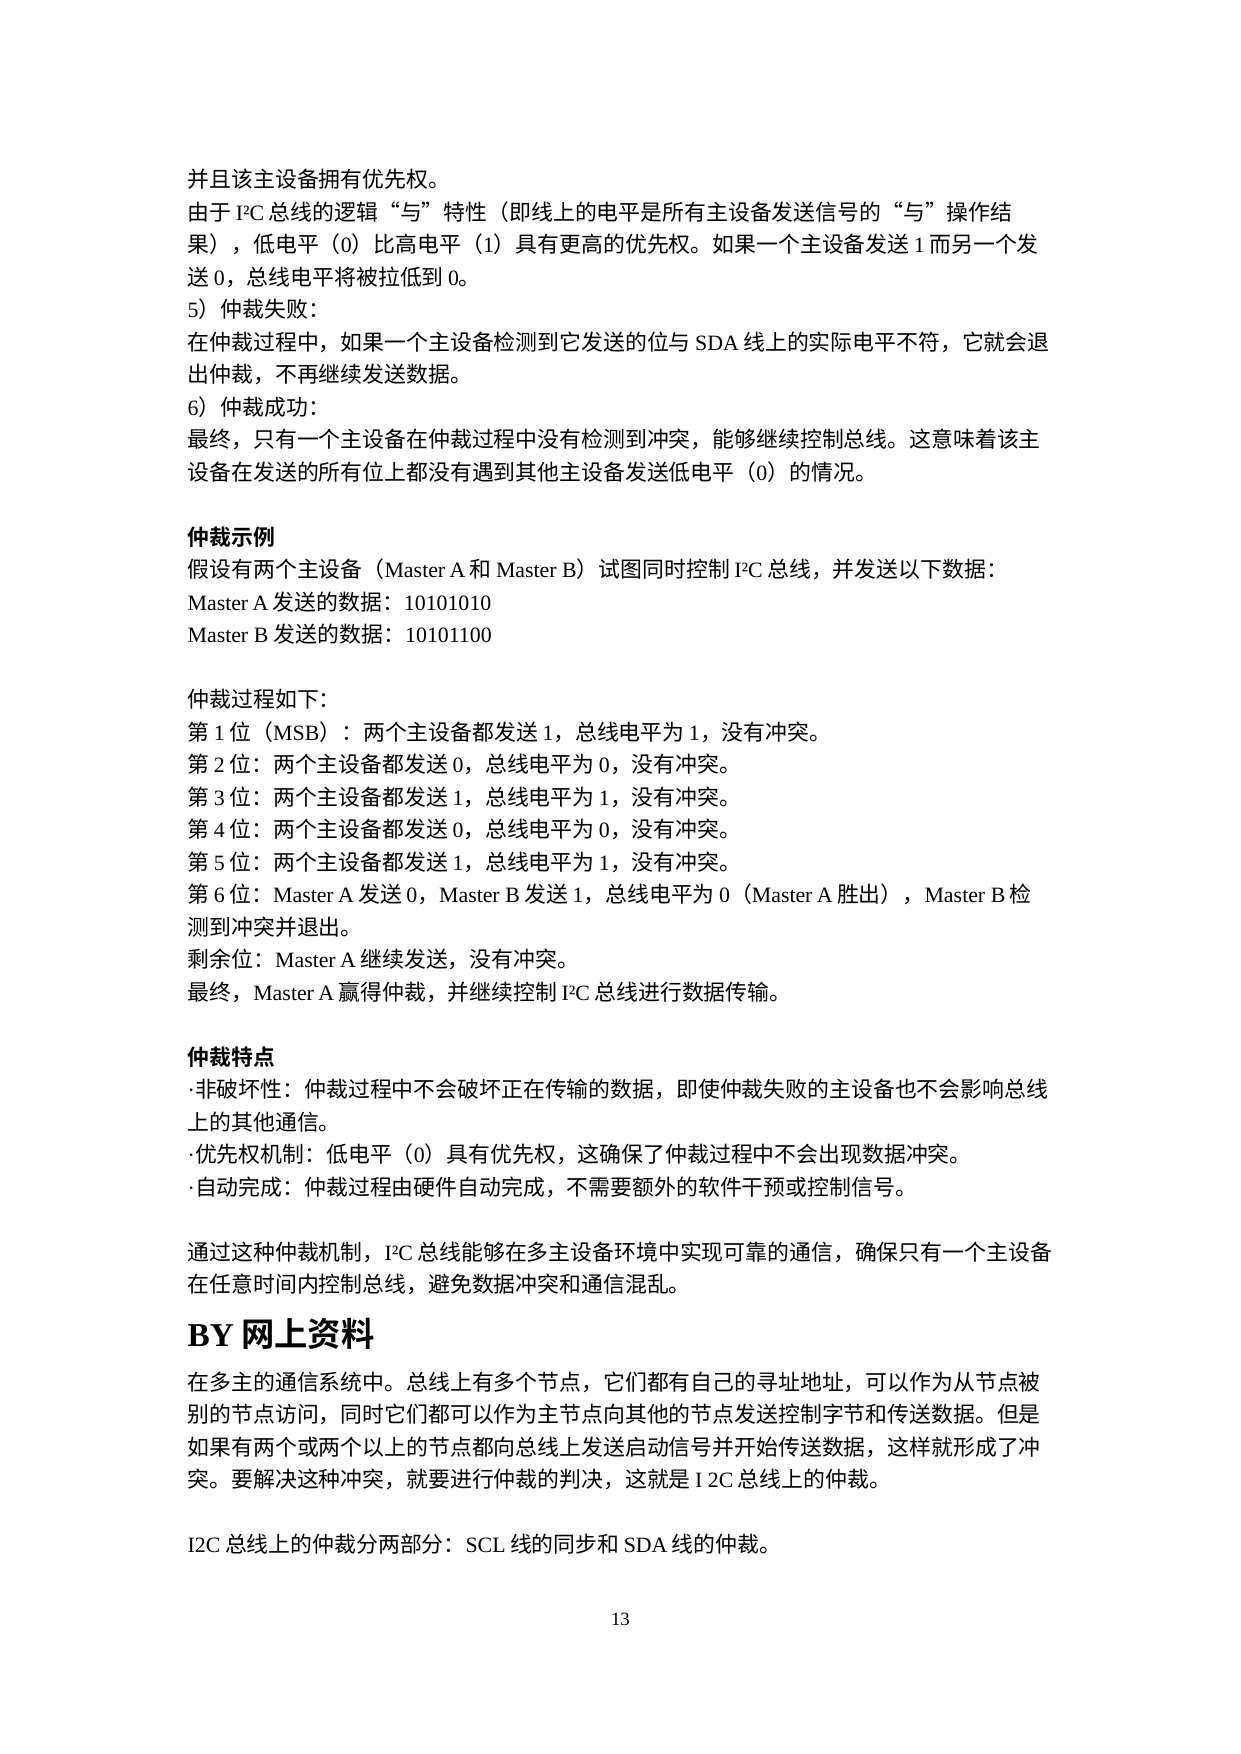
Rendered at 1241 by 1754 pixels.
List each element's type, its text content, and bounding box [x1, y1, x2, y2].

text 由于I²C总线的逻辑“与”特性（即线上的电平是所有主设备发送信号的“与”操作结果），低电平（0）比高电平（1）具有更高的优先权。如果一个主设备发送1而另一个发送0，总线电平将被拉低到0。 [187, 194, 1053, 292]
text 仲裁示例 [187, 519, 1053, 552]
text 第5位：两个主设备都发送1，总线电平为1，没有冲突。 [187, 844, 1053, 877]
text ·优先权机制：低电平（0）具有优先权，这确保了仲裁过程中不会出现数据冲突。 [187, 1137, 1053, 1169]
subtitle BY 网上资料 [187, 1299, 1053, 1364]
text 假设有两个主设备（Master A和Master B）试图同时控制I²C总线，并发送以下数据： [187, 552, 1053, 584]
text 6）仲裁成功： [187, 389, 1053, 422]
text 仲裁特点 [187, 1039, 1053, 1072]
text 在仲裁过程中，如果一个主设备检测到它发送的位与SDA线上的实际电平不符，它就会退出仲裁，不再继续发送数据。 [187, 324, 1053, 389]
text 最终，只有一个主设备在仲裁过程中没有检测到冲突，能够继续控制总线。这意味着该主设备在发送的所有位上都没有遇到其他主设备发送低电平（0）的情况。 [187, 422, 1053, 487]
text ·自动完成：仲裁过程由硬件自动完成，不需要额外的软件干预或控制信号。 [187, 1169, 1053, 1202]
text 通过这种仲裁机制，I²C总线能够在多主设备环境中实现可靠的通信，确保只有一个主设备在任意时间内控制总线，避免数据冲突和通信混乱。 [187, 1234, 1053, 1299]
text 第1位（MSB）：两个主设备都发送1，总线电平为1，没有冲突。 [187, 714, 1053, 747]
text 剩余位：Master A继续发送，没有冲突。 [187, 942, 1053, 974]
text 第2位：两个主设备都发送0，总线电平为0，没有冲突。 [187, 747, 1053, 779]
text 第4位：两个主设备都发送0，总线电平为0，没有冲突。 [187, 812, 1053, 844]
text Master A 发送的数据：10101010 [187, 584, 1053, 617]
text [187, 162, 1053, 194]
text 最终，Master A赢得仲裁，并继续控制I²C总线进行数据传输。 [187, 974, 1053, 1007]
text 第6位：Master A发送0，Master B发送1，总线电平为0（Master A胜出），Master B检测到冲突并退出。 [187, 877, 1053, 942]
text 仲裁过程如下： [187, 682, 1053, 714]
text ·非破坏性：仲裁过程中不会破坏正在传输的数据，即使仲裁失败的主设备也不会影响总线上的其他通信。 [187, 1072, 1053, 1137]
text I2C总线上的仲裁分两部分：SCL线的同步和SDA线的仲裁。 [187, 1527, 1053, 1559]
text 在多主的通信系统中。总线上有多个节点，它们都有自己的寻址地址，可以作为从节点被别的节点访问，同时它们都可以作为主节点向其他的节点发送控制字节和传送数据。但是如果有两个或两个以上的节点都向总线上发送启动信号并开始传送数据，这样就形成了冲突。要解决这种冲突，就要进行仲裁的判决，这就是I 2C总线上的仲裁。 [187, 1364, 1053, 1494]
text Master B 发送的数据：10101100 [187, 617, 1053, 649]
text 第3位：两个主设备都发送1，总线电平为1，没有冲突。 [187, 779, 1053, 812]
text 5）仲裁失败： [187, 292, 1053, 324]
